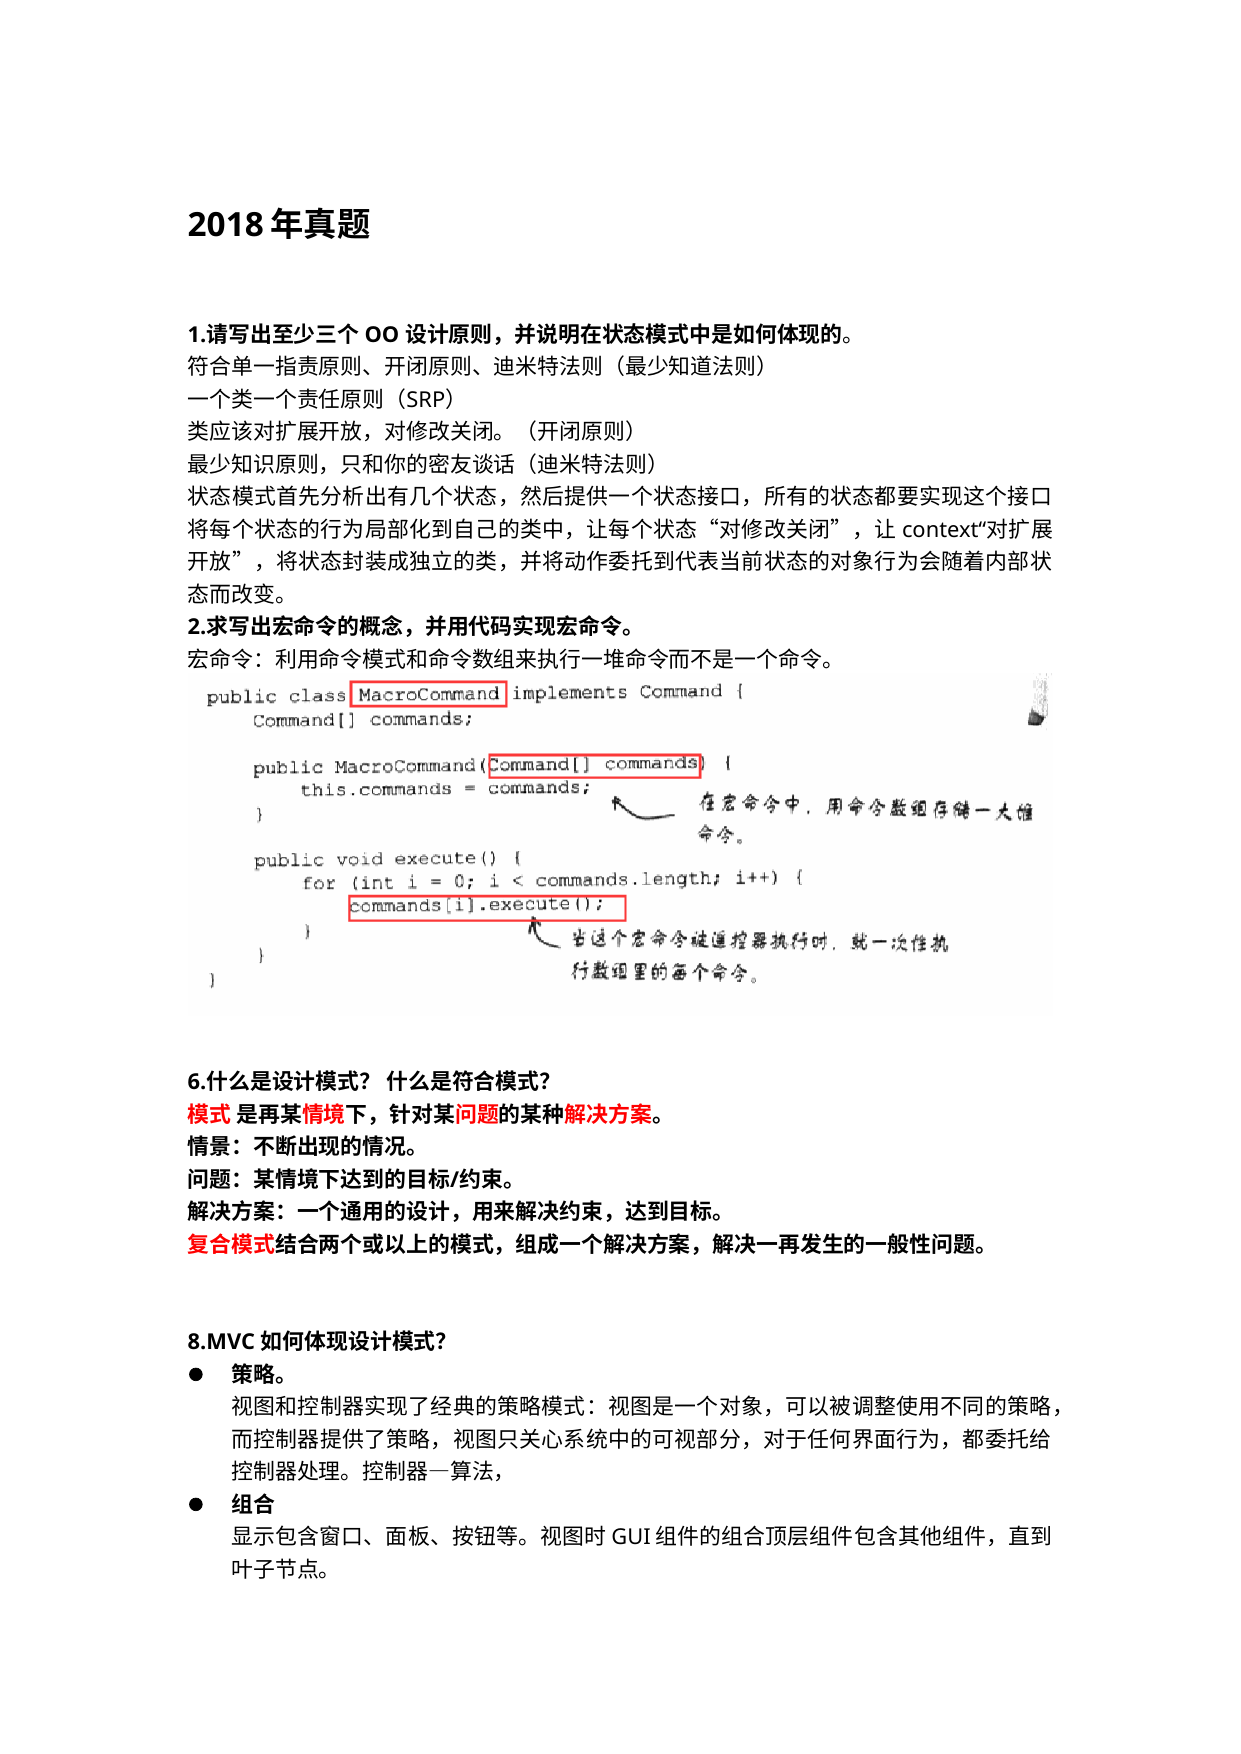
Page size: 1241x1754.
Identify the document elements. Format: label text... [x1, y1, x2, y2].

subtitle 2018年真题 [187, 189, 1053, 254]
text 解决方案：一个通用的设计，用来解决约束，达到目标。 [187, 1194, 1053, 1226]
text 情景：不断出现的情况。 [187, 1129, 1053, 1161]
text 问题：某情境下达到的目标/约束。 [187, 1161, 1053, 1194]
text 8.MVC 如何体现设计模式？ [187, 1324, 1053, 1356]
text 1.请写出至少三个 OO 设计原则，并说明在状态模式中是如何体现的。 [187, 316, 1053, 349]
list 显示包含窗口、面板、按钮等。视图时GUI组件的组合顶层组件包含其他组件，直到叶子节点。 [231, 1519, 1053, 1584]
list 策略。 [187, 1356, 1053, 1389]
text 宏命令：利用命令模式和命令数组来执行一堆命令而不是一个命令。 [187, 641, 1053, 673]
text 6.什么是设计模式？ 什么是符合模式？ [187, 1064, 1053, 1096]
text 状态模式首先分析出有几个状态，然后提供一个状态接口，所有的状态都要实现这个接口，将每个状态的行为局部化到自己的类中，让每个状态“对修改关闭”，让context“对扩展开放”，将状态封装成独立的类，并将动作委托到代表当前状态的对象行为会随着内部状态而改变。 [187, 479, 1053, 609]
text 一个类一个责任原则（SRP） [187, 381, 1053, 414]
text 复合模式结合两个或以上的模式，组成一个解决方案，解决一再发生的一般性问题。 [187, 1226, 1053, 1259]
list 视图和控制器实现了经典的策略模式：视图是一个对象，可以被调整使用不同的策略，而控制器提供了策略，视图只关心系统中的可视部分，对于任何界面行为，都委托给控制器处理。控制器—算法， [231, 1389, 1053, 1486]
text 类应该对扩展开放，对修改关闭。（开闭原则） [187, 414, 1053, 446]
text 符合单一指责原则、开闭原则、迪米特法则（最少知道法则） [187, 349, 1053, 381]
picture [187, 673, 1053, 1016]
list 组合 [187, 1486, 1053, 1519]
text 最少知识原则，只和你的密友谈话（迪米特法则） [187, 446, 1053, 479]
text 2.求写出宏命令的概念，并用代码实现宏命令。 [187, 609, 1053, 641]
text 模式 是再某情境下，针对某问题的某种解决方案。 [187, 1096, 1053, 1129]
